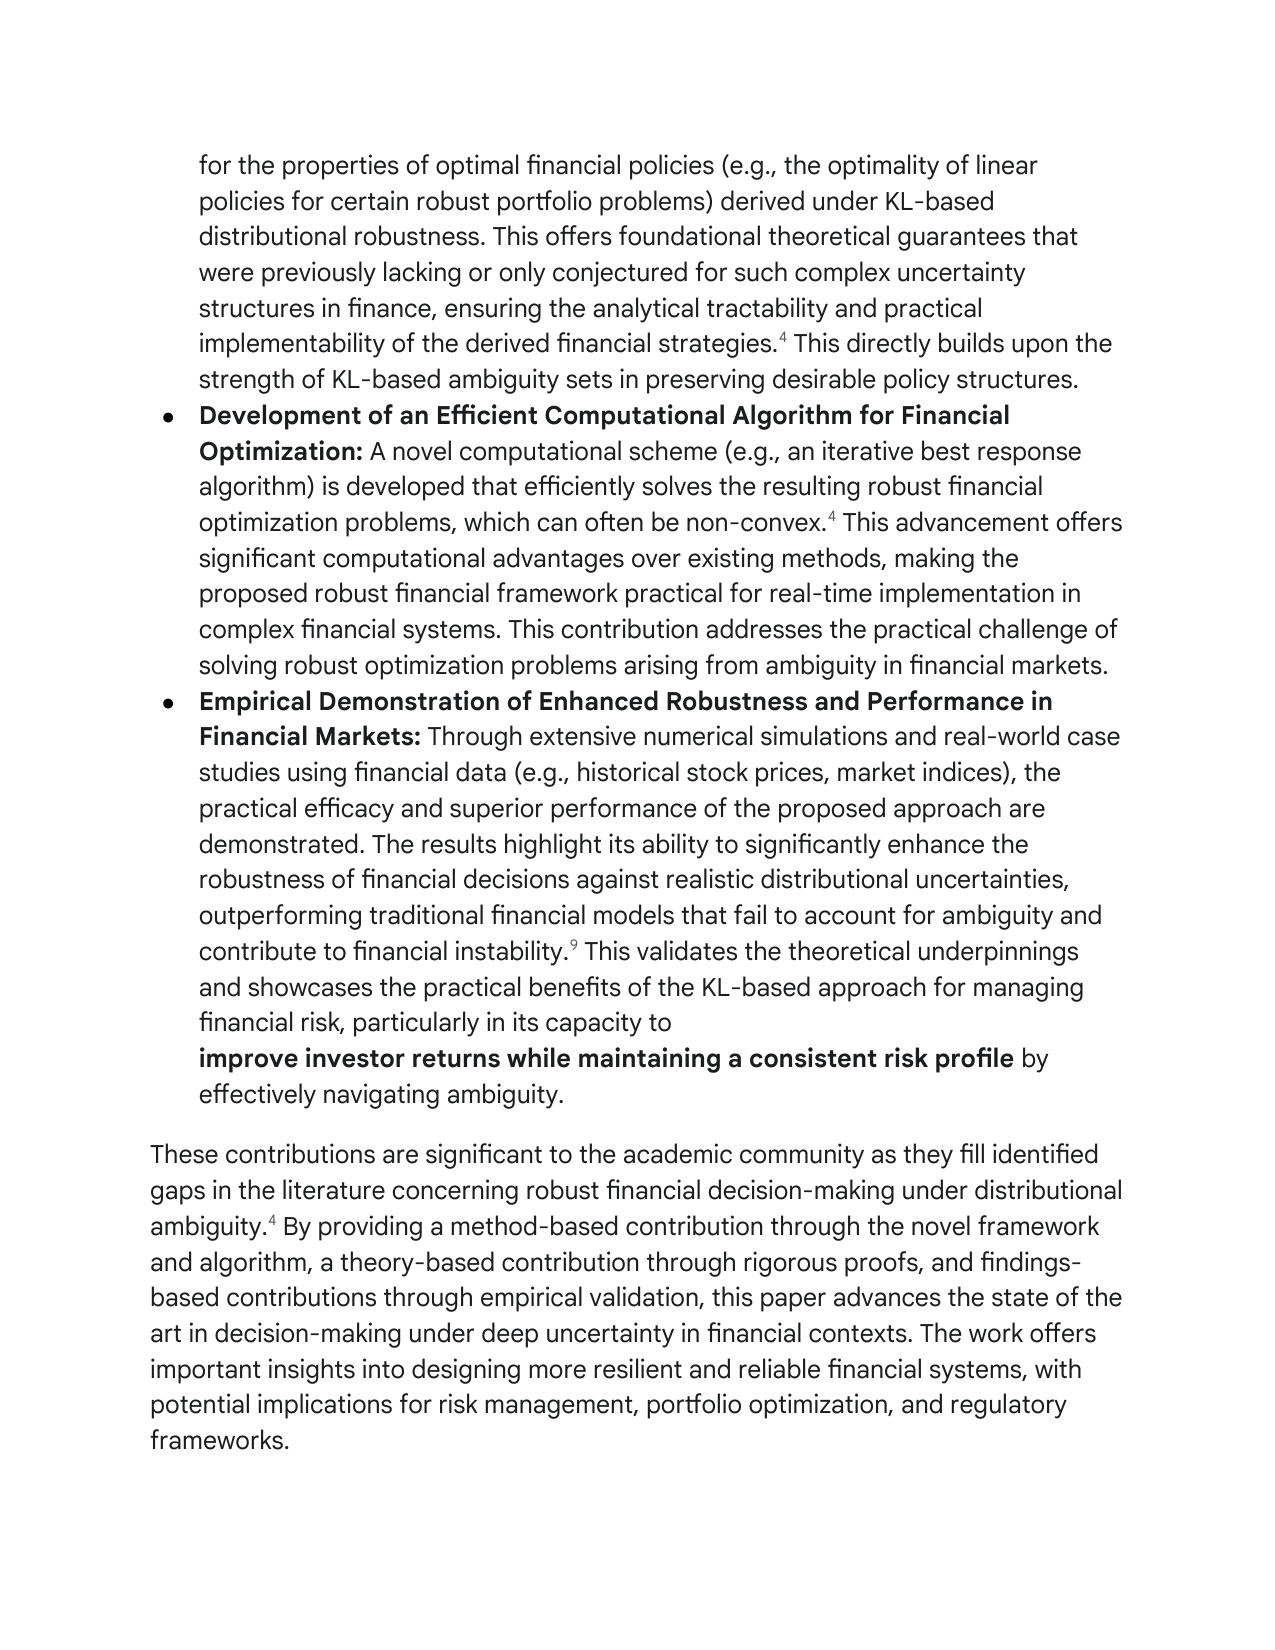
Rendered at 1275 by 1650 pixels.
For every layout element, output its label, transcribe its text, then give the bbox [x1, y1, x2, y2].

list Development of an Efficient Computational Algorithm for Financial Optimization: A novel computational scheme (e.g., an iterative best response algorithm) is developed that efficiently solves the resulting robust financial optimization problems, which can often be non-convex.4 This advancement offers significant computational advantages over existing methods, making the proposed robust financial framework practical for real-time implementation in complex financial systems. This contribution addresses the practical challenge of solving robust optimization problems arising from ambiguity in financial markets. [161, 400, 1125, 682]
text These contributions are significant to the academic community as they fill identified gaps in the literature concerning robust financial decision-making under distributional ambiguity.4 By providing a method-based contribution through the novel framework and algorithm, a theory-based contribution through rigorous proofs, and findings-based contributions through empirical validation, this paper advances the state of the art in decision-making under deep uncertainty in financial contexts. The work offers important insights into designing more resilient and reliable financial systems, with potential implications for risk management, portfolio optimization, and regulatory frameworks. [150, 1140, 1125, 1457]
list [161, 150, 1125, 396]
list Empirical Demonstration of Enhanced Robustness and Performance in Financial Markets: Through extensive numerical simulations and real-world case studies using financial data (e.g., historical stock prices, market indices), the practical efficacy and superior performance of the proposed approach are demonstrated. The results highlight its ability to significantly enhance the robustness of financial decisions against realistic distributional uncertainties, outperforming traditional financial models that fail to account for ambiguity and contribute to financial instability.9 This validates the theoretical underpinnings and showcases the practical benefits of the KL-based approach for managing financial risk, particularly in its capacity to improve investor returns while maintaining a consistent risk profile by effectively navigating ambiguity. [161, 686, 1125, 1110]
